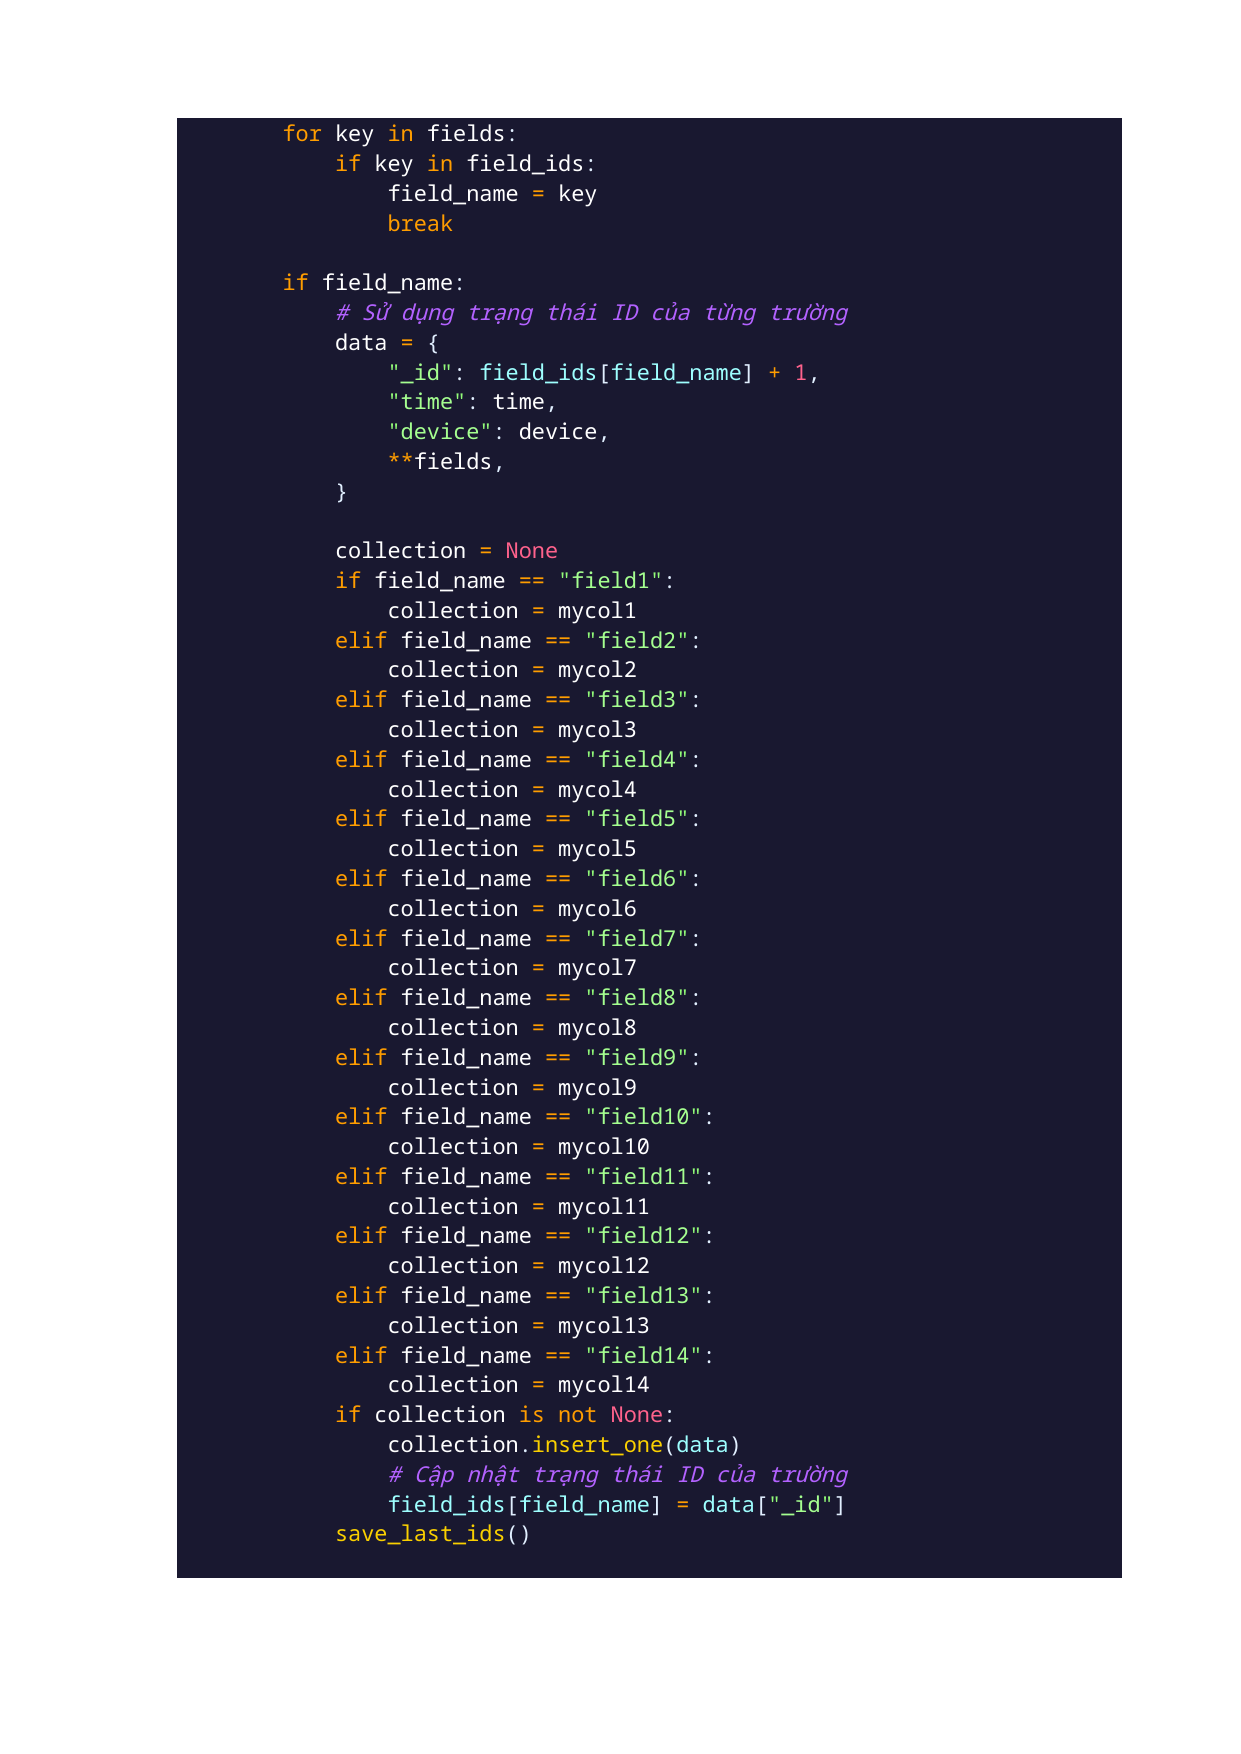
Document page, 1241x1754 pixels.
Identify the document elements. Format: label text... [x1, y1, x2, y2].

text field_ids[field_name] = data["_id"] [177, 1488, 1122, 1518]
text collection = mycol12 [177, 1250, 1122, 1280]
text collection = mycol6 [177, 893, 1122, 922]
text if field_name == "field1": [177, 565, 1122, 595]
text collection = mycol1 [177, 595, 1122, 624]
text elif field_name == "field2": [177, 624, 1122, 654]
text # Sử dụng trạng thái ID của từng trường [177, 297, 1122, 327]
text **fields, [177, 446, 1122, 476]
text elif field_name == "field5": [177, 803, 1122, 833]
text field_name = key [177, 178, 1122, 207]
text collection = mycol13 [177, 1310, 1122, 1339]
text collection = mycol10 [177, 1131, 1122, 1161]
text collection = mycol9 [177, 1071, 1122, 1101]
text collection = mycol11 [177, 1191, 1122, 1220]
text if field_name: [177, 267, 1122, 297]
text collection = mycol5 [177, 833, 1122, 863]
text if key in field_ids: [177, 148, 1122, 178]
text if collection is not None: [177, 1399, 1122, 1429]
text for key in fields: [177, 118, 1122, 148]
text # Cập nhật trạng thái ID của trường [177, 1459, 1122, 1488]
text save_last_ids() [177, 1518, 1122, 1548]
text "_id": field_ids[field_name] + 1, [177, 356, 1122, 386]
text collection = mycol3 [177, 714, 1122, 744]
text elif field_name == "field7": [177, 922, 1122, 952]
text "device": device, [177, 416, 1122, 446]
text collection = mycol8 [177, 1012, 1122, 1042]
text elif field_name == "field11": [177, 1161, 1122, 1191]
text collection = mycol7 [177, 952, 1122, 982]
text elif field_name == "field4": [177, 744, 1122, 773]
text elif field_name == "field12": [177, 1220, 1122, 1250]
text collection = mycol14 [177, 1369, 1122, 1399]
text collection = mycol4 [177, 773, 1122, 803]
text collection = mycol2 [177, 654, 1122, 684]
text elif field_name == "field13": [177, 1280, 1122, 1310]
text data = { [177, 327, 1122, 356]
text elif field_name == "field3": [177, 684, 1122, 714]
text "time": time, [177, 386, 1122, 416]
text elif field_name == "field14": [177, 1339, 1122, 1369]
text elif field_name == "field6": [177, 863, 1122, 893]
text collection = None [177, 535, 1122, 565]
text elif field_name == "field9": [177, 1042, 1122, 1071]
text elif field_name == "field10": [177, 1101, 1122, 1131]
text } [177, 476, 1122, 505]
text elif field_name == "field8": [177, 982, 1122, 1012]
text break [177, 207, 1122, 237]
text collection.insert_one(data) [177, 1429, 1122, 1459]
